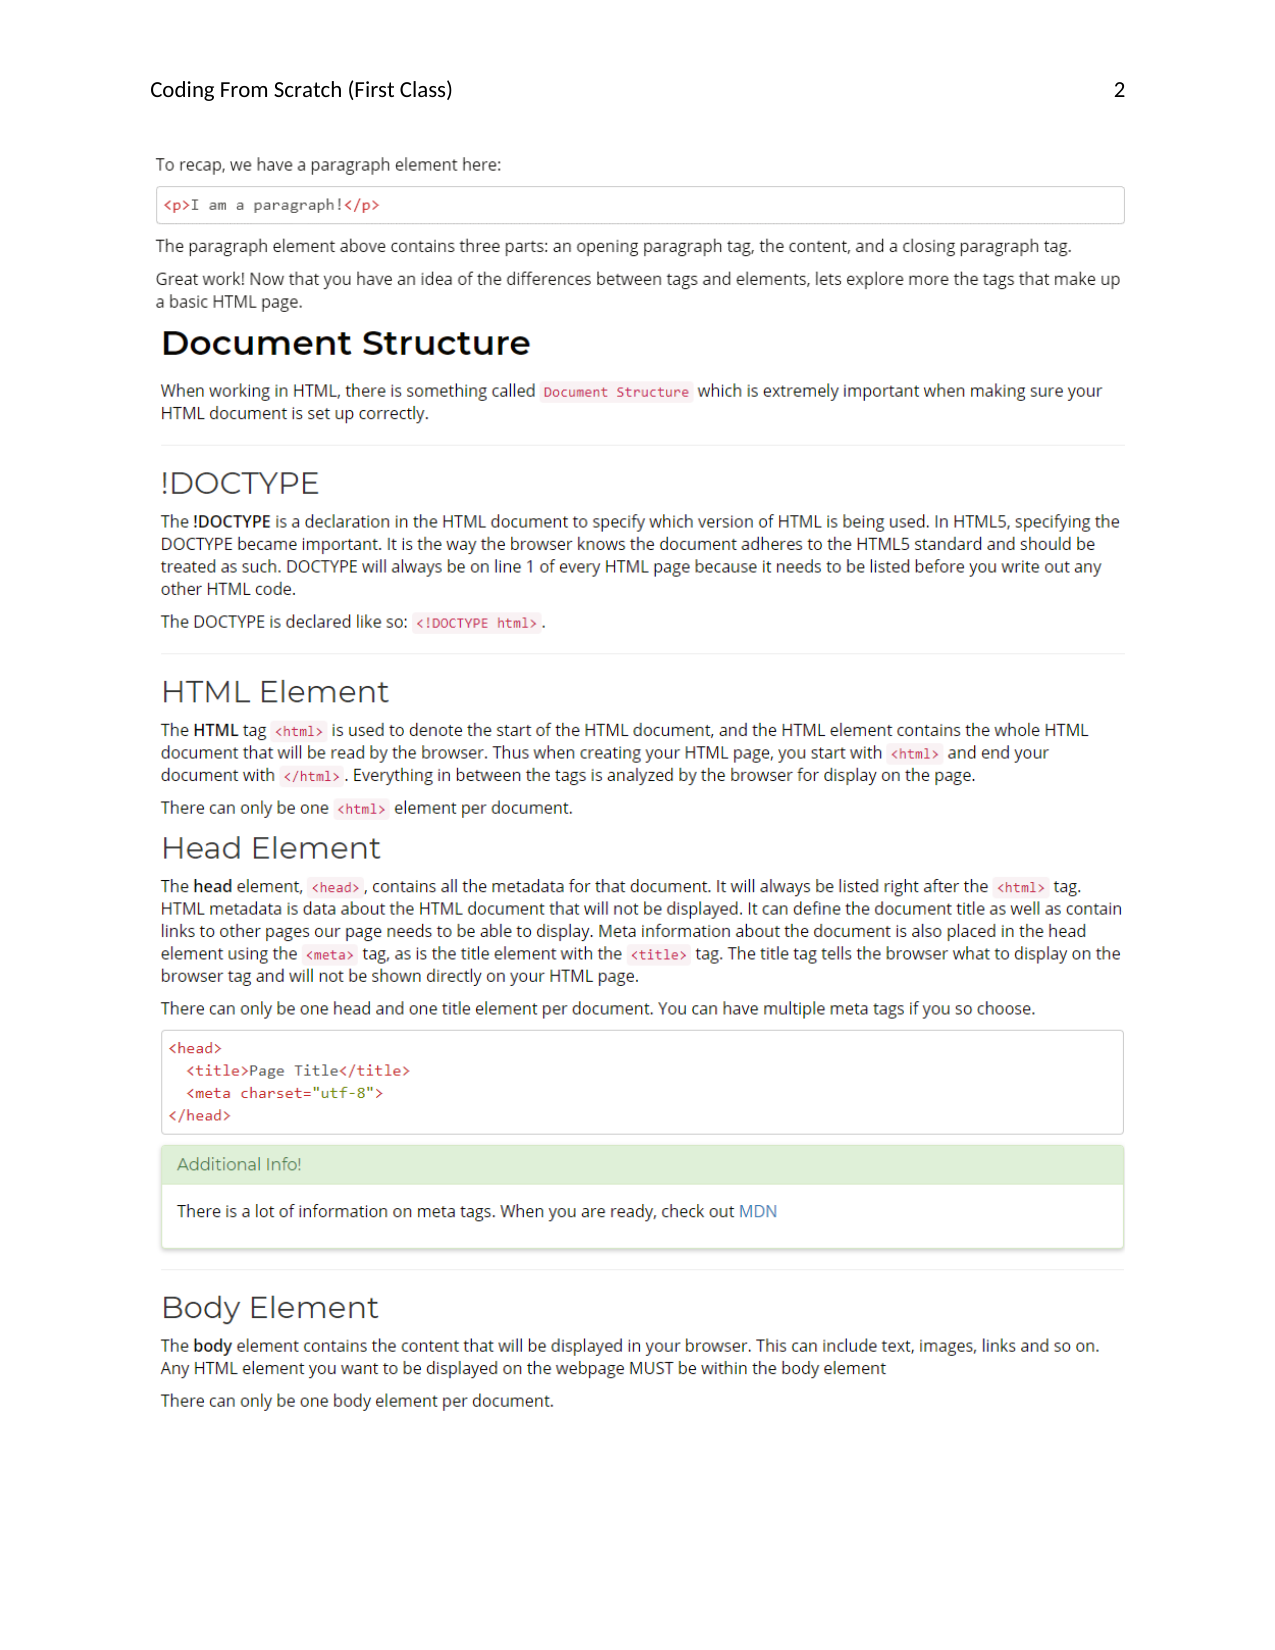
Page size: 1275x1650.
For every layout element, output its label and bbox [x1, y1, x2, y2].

picture [150, 319, 1125, 825]
picture [150, 150, 1125, 317]
picture [150, 826, 1125, 1420]
